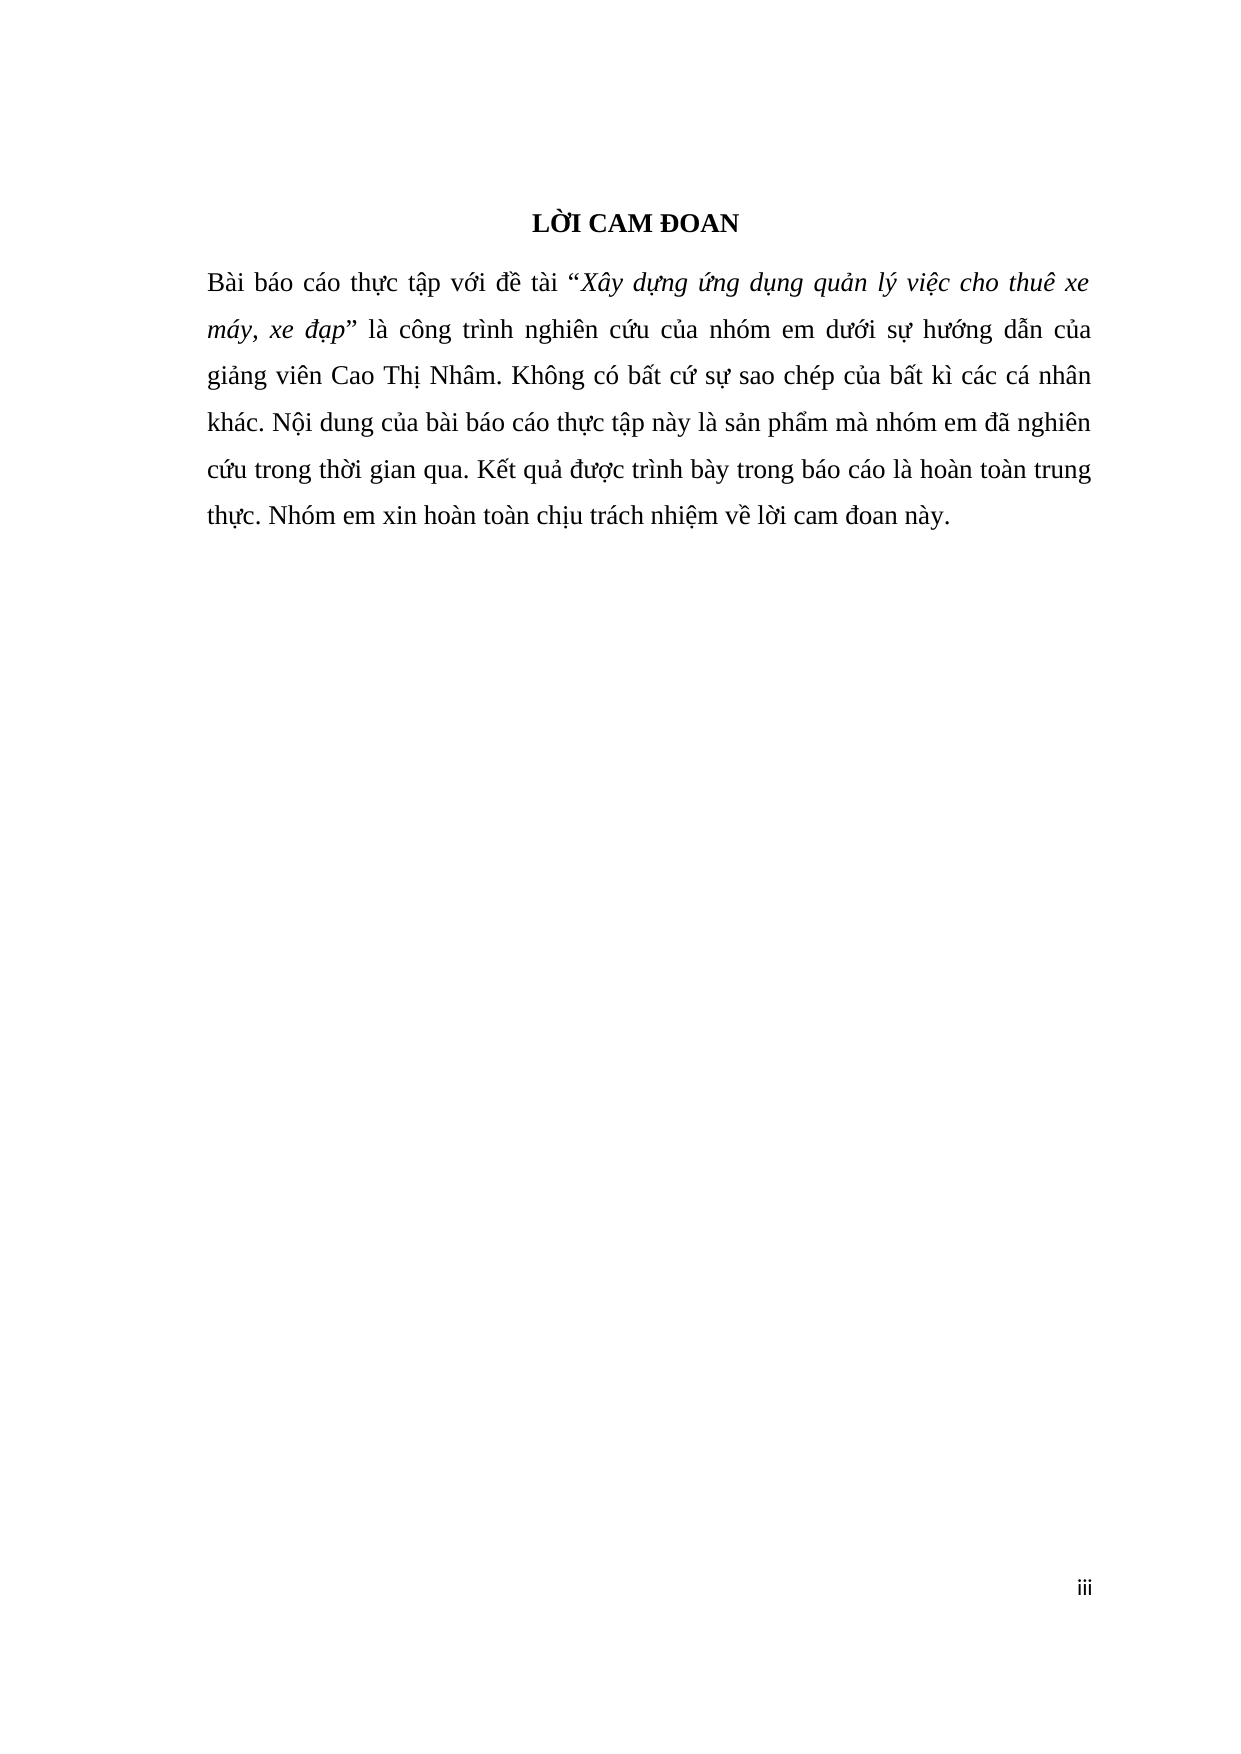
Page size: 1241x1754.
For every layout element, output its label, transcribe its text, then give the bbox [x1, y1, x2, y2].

text Bài báo cáo thực tập với đề tài “Xây dựng ứng dụng quản lý việc cho thuê xe máy, xe đạp” là công trình nghiên cứu của nhóm em dưới sự hướng dẫn của giảng viên Cao Thị Nhâm. Không có bất cứ sự sao chép của bất kì các cá nhân khác. Nội dung của bài báo cáo thực tập này là sản phẩm mà nhóm em đã nghiên cứu trong thời gian qua. Kết quả được trình bày trong báo cáo là hoàn toàn trung thực. Nhóm em xin hoàn toàn chịu trách nhiệm về lời cam đoan này. [207, 266, 1092, 531]
text LỜI CAM ĐOAN [207, 207, 1092, 238]
